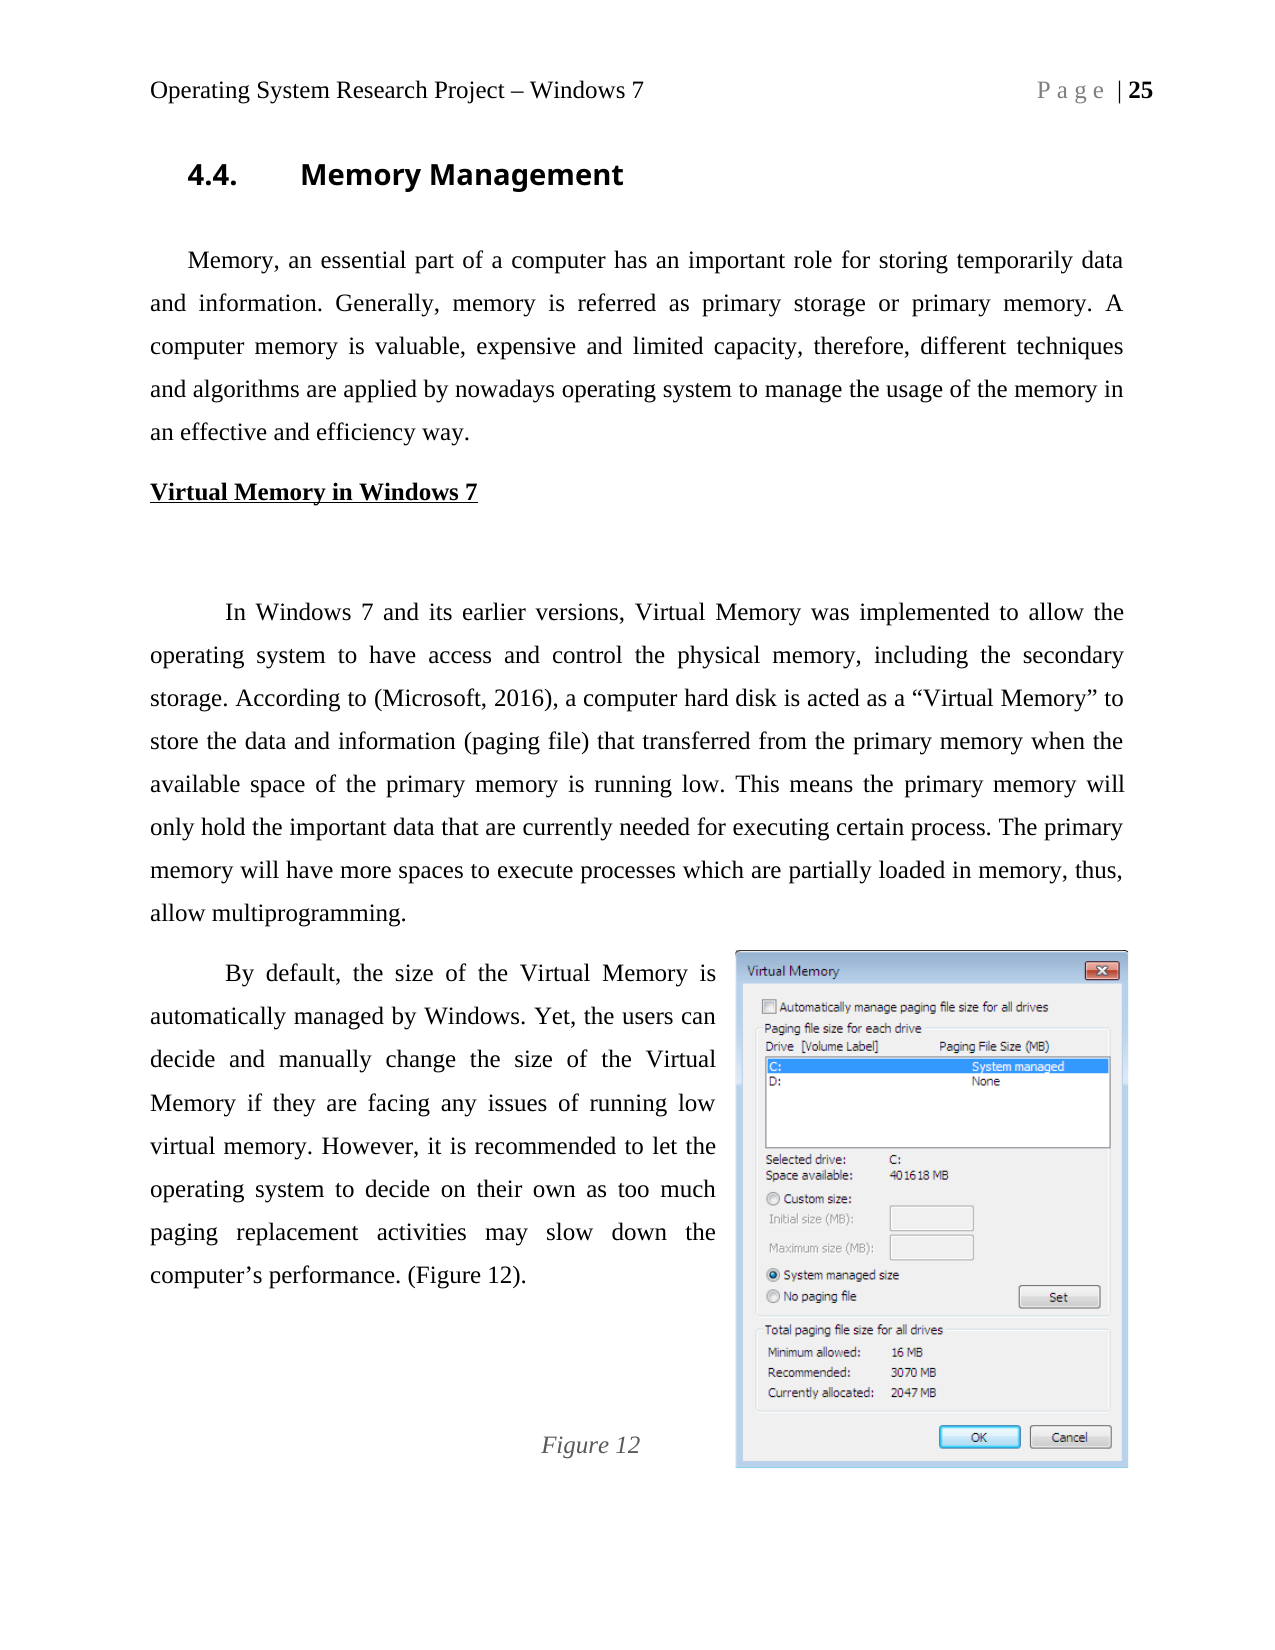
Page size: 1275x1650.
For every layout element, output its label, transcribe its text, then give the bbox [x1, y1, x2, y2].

text By default, the size of the Virtual Memory is automatically managed by Windows. Yet, the users can decide and manually change the size of the Virtual Memory if they are facing any issues of running low virtual memory. However, it is recommended to let the operating system to decide on their own as too much paging replacement activities may slow down the computer’s performance. (Figure 12). [150, 958, 734, 1289]
text Memory, an essential part of a computer has an important role for storing temporarily data and information. Generally, memory is referred as primary storage or primary memory. A computer memory is valuable, expensive and limited capacity, therefore, different techniques and algorithms are applied by nowadays operating system to manage the usage of the memory in an effective and efficiency way. [150, 245, 1125, 446]
text In Windows 7 and its earlier versions, Virtual Memory was implemented to allow the operating system to have access and control the physical memory, including the secondary storage. According to , a computer hard disk is acted as a “Virtual Memory” to store the data and information (paging file) that transferred from the primary memory when the available space of the primary memory is running low. This means the primary memory will only hold the important data that are currently needed for executing certain process. The primary memory will have more spaces to execute processes which are partially loaded in memory, thus, allow multiprogramming. [150, 597, 1125, 927]
picture [734, 950, 1128, 1467]
text Virtual Memory in Windows 7 [150, 477, 1125, 506]
subtitle Memory Management [187, 154, 1125, 194]
